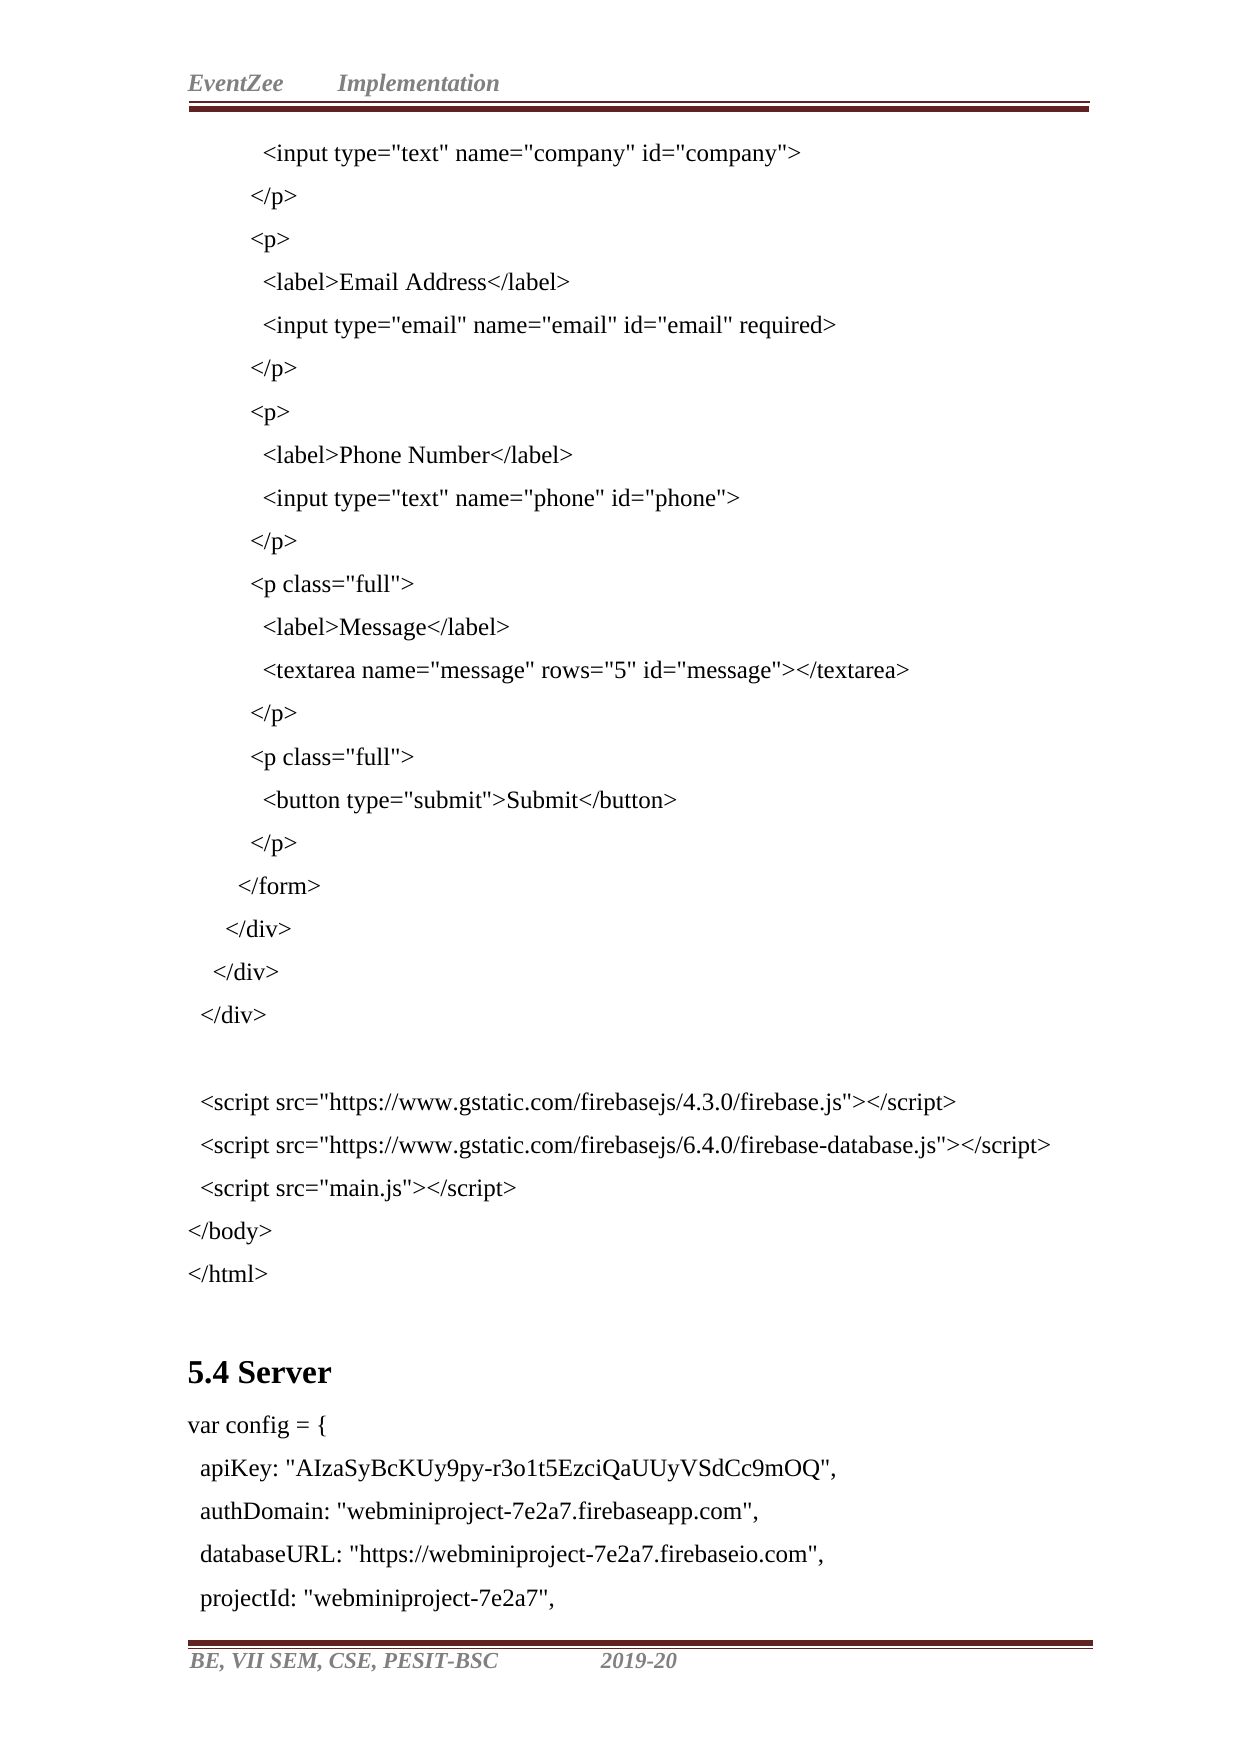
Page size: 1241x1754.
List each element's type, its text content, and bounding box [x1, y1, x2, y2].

text <script src="https://www.gstatic.com/firebasejs/4.3.0/firebase.js"></script> [187, 1087, 1087, 1115]
text <textarea name="message" rows="5" id="message"></textarea> [187, 655, 1087, 684]
text projectId: "webminiproject-7e2a7", [187, 1583, 1090, 1611]
text var config = { [187, 1410, 1090, 1439]
text </div> [187, 914, 1087, 943]
text </p> [187, 698, 1087, 727]
text <p> [187, 224, 1087, 253]
text </p> [187, 353, 1087, 382]
text </form> [187, 871, 1087, 900]
text <label>Email Address</label> [187, 267, 1087, 296]
text apiKey: "AIzaSyBcKUy9py-r3o1t5EzciQaUUyVSdCc9mOQ", [187, 1453, 1090, 1482]
text <label>Phone Number</label> [187, 440, 1087, 468]
text <label>Message</label> [187, 612, 1087, 641]
text 5.4 Server [187, 1353, 1087, 1391]
text </p> [187, 181, 1087, 210]
text </div> [187, 957, 1087, 986]
text <input type="text" name="company" id="company"> [187, 138, 1087, 167]
text <p class="full"> [187, 569, 1087, 598]
text <input type="text" name="phone" id="phone"> [187, 483, 1087, 512]
text <p class="full"> [187, 742, 1087, 770]
text <input type="email" name="email" id="email" required> [187, 310, 1087, 339]
text </body> [187, 1216, 1087, 1245]
text </html> [187, 1259, 1087, 1288]
text <p> [187, 397, 1087, 425]
text </p> [187, 526, 1087, 555]
text <button type="submit">Submit</button> [187, 785, 1087, 813]
text databaseURL: "https://webminiproject-7e2a7.firebaseio.com", [187, 1539, 1090, 1568]
text <script src="main.js"></script> [187, 1173, 1087, 1202]
text </p> [187, 828, 1087, 857]
text </div> [187, 1000, 1087, 1029]
text authDomain: "webminiproject-7e2a7.firebaseapp.com", [187, 1496, 1090, 1525]
text <script src="https://www.gstatic.com/firebasejs/6.4.0/firebase-database.js"></script> [187, 1130, 1087, 1158]
